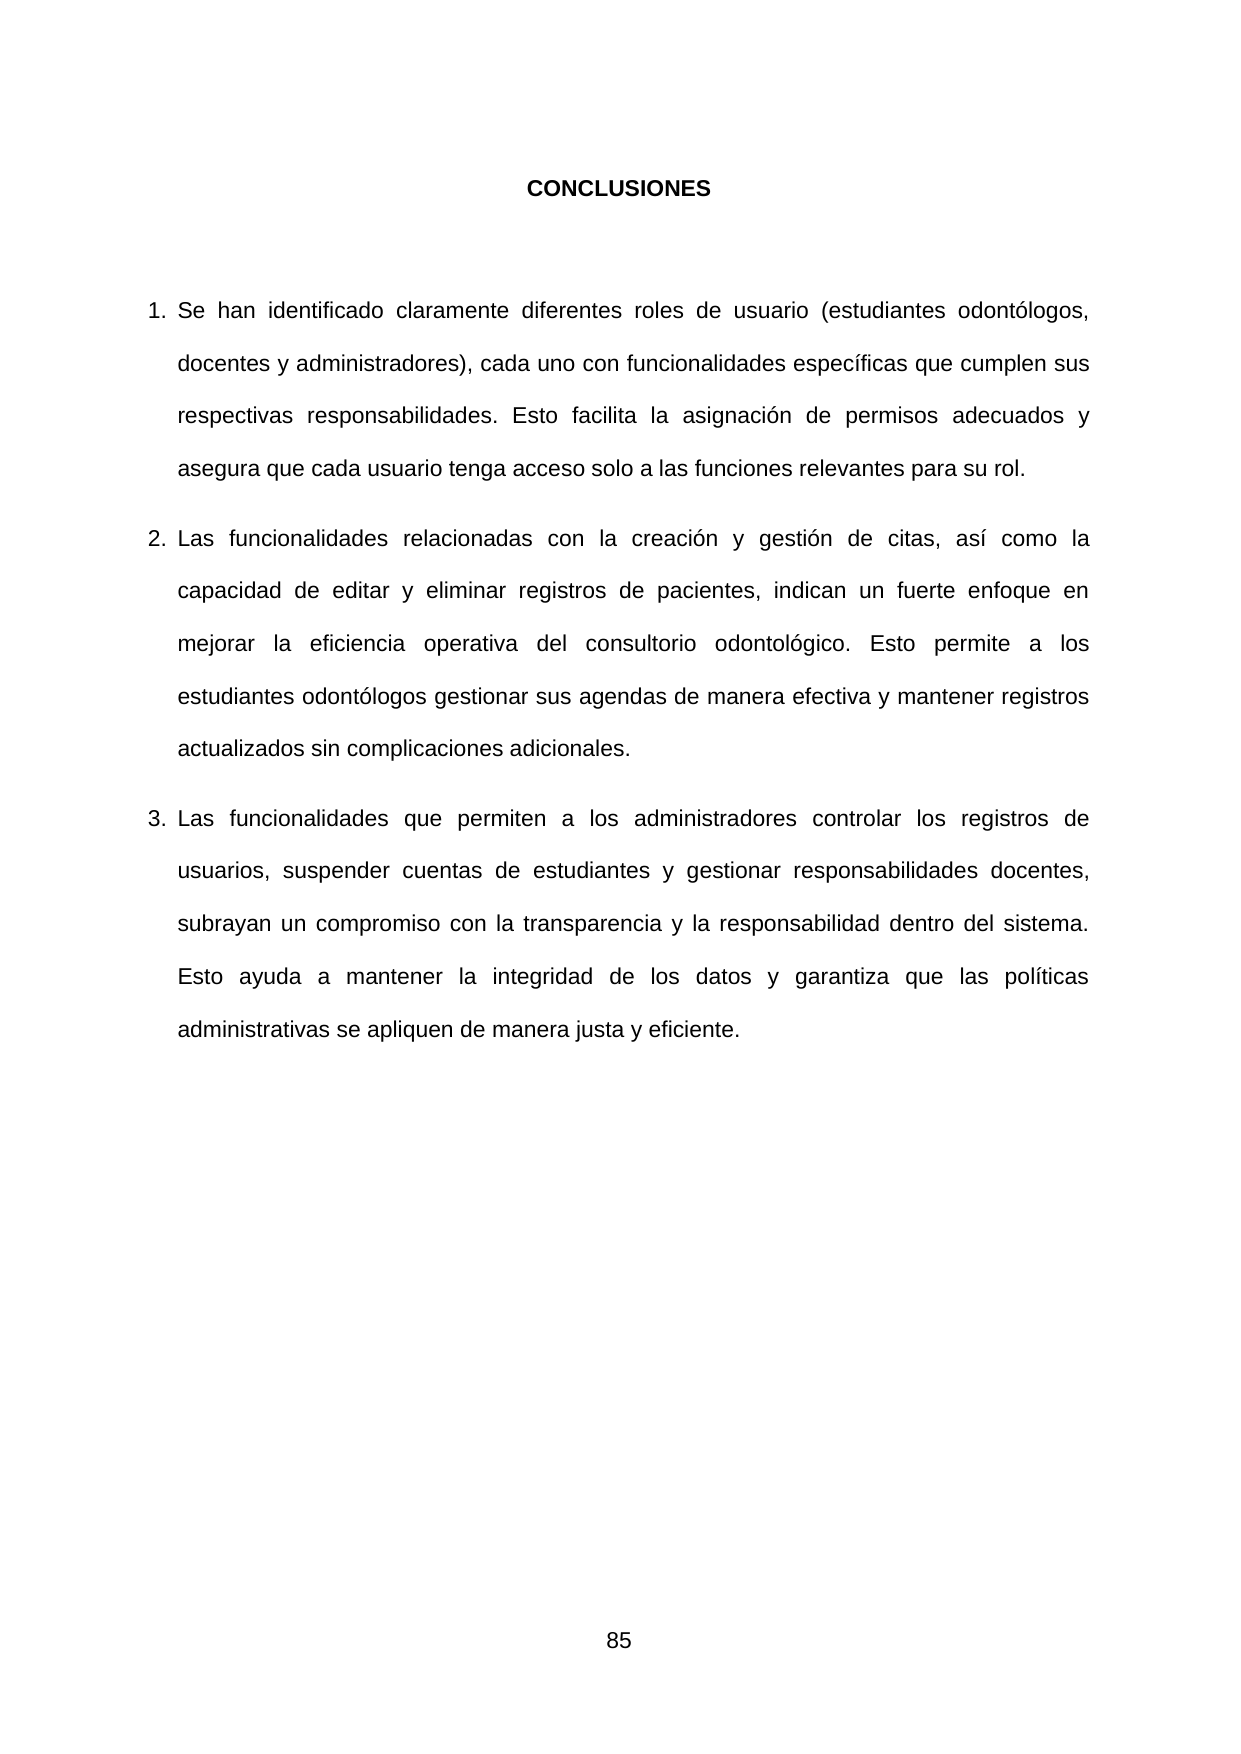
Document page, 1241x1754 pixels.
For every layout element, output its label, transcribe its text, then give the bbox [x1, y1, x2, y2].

list Se han identificado claramente diferentes roles de usuario (estudiantes odontólogos, docentes y administradores), cada uno con funcionalidades específicas que cumplen sus respectivas responsabilidades. Esto facilita la asignación de permisos adecuados y asegura que cada usuario tenga acceso solo a las funciones relevantes para su rol. [148, 297, 1090, 482]
list Las funcionalidades que permiten a los administradores controlar los registros de usuarios, suspender cuentas de estudiantes y gestionar responsabilidades docentes, subrayan un compromiso con la transparencia y la responsabilidad dentro del sistema. Esto ayuda a mantener la integridad de los datos y garantiza que las políticas administrativas se apliquen de manera justa y eficiente. [148, 805, 1090, 1042]
subtitle CONCLUSIONES [148, 175, 1090, 201]
list Las funcionalidades relacionadas con la creación y gestión de citas, así como la capacidad de editar y eliminar registros de pacientes, indican un fuerte enfoque en mejorar la eficiencia operativa del consultorio odontológico. Esto permite a los estudiantes odontólogos gestionar sus agendas de manera efectiva y mantener registros actualizados sin complicaciones adicionales. [148, 524, 1090, 762]
